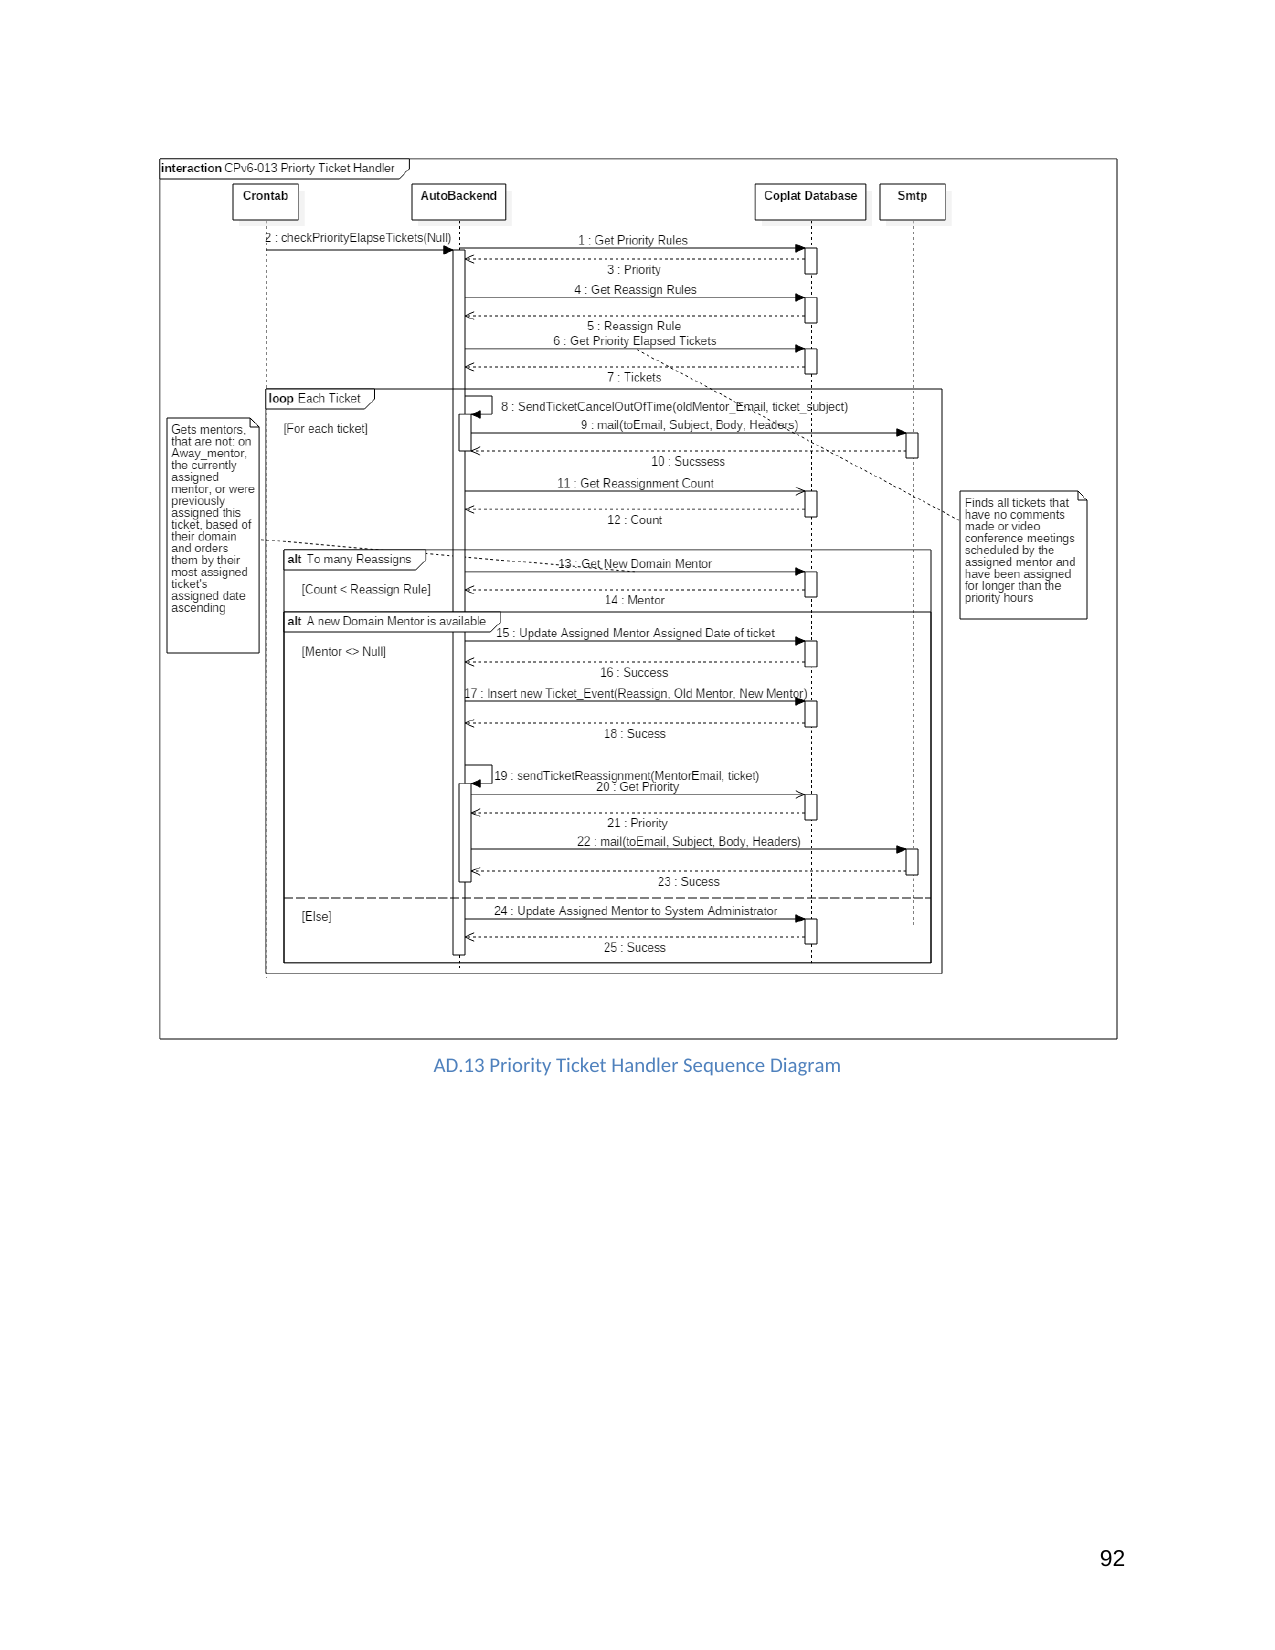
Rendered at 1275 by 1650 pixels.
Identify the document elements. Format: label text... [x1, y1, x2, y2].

text AD.13 Priority Ticket Handler Sequence Diagram [150, 1052, 1125, 1077]
picture [150, 150, 1125, 1048]
